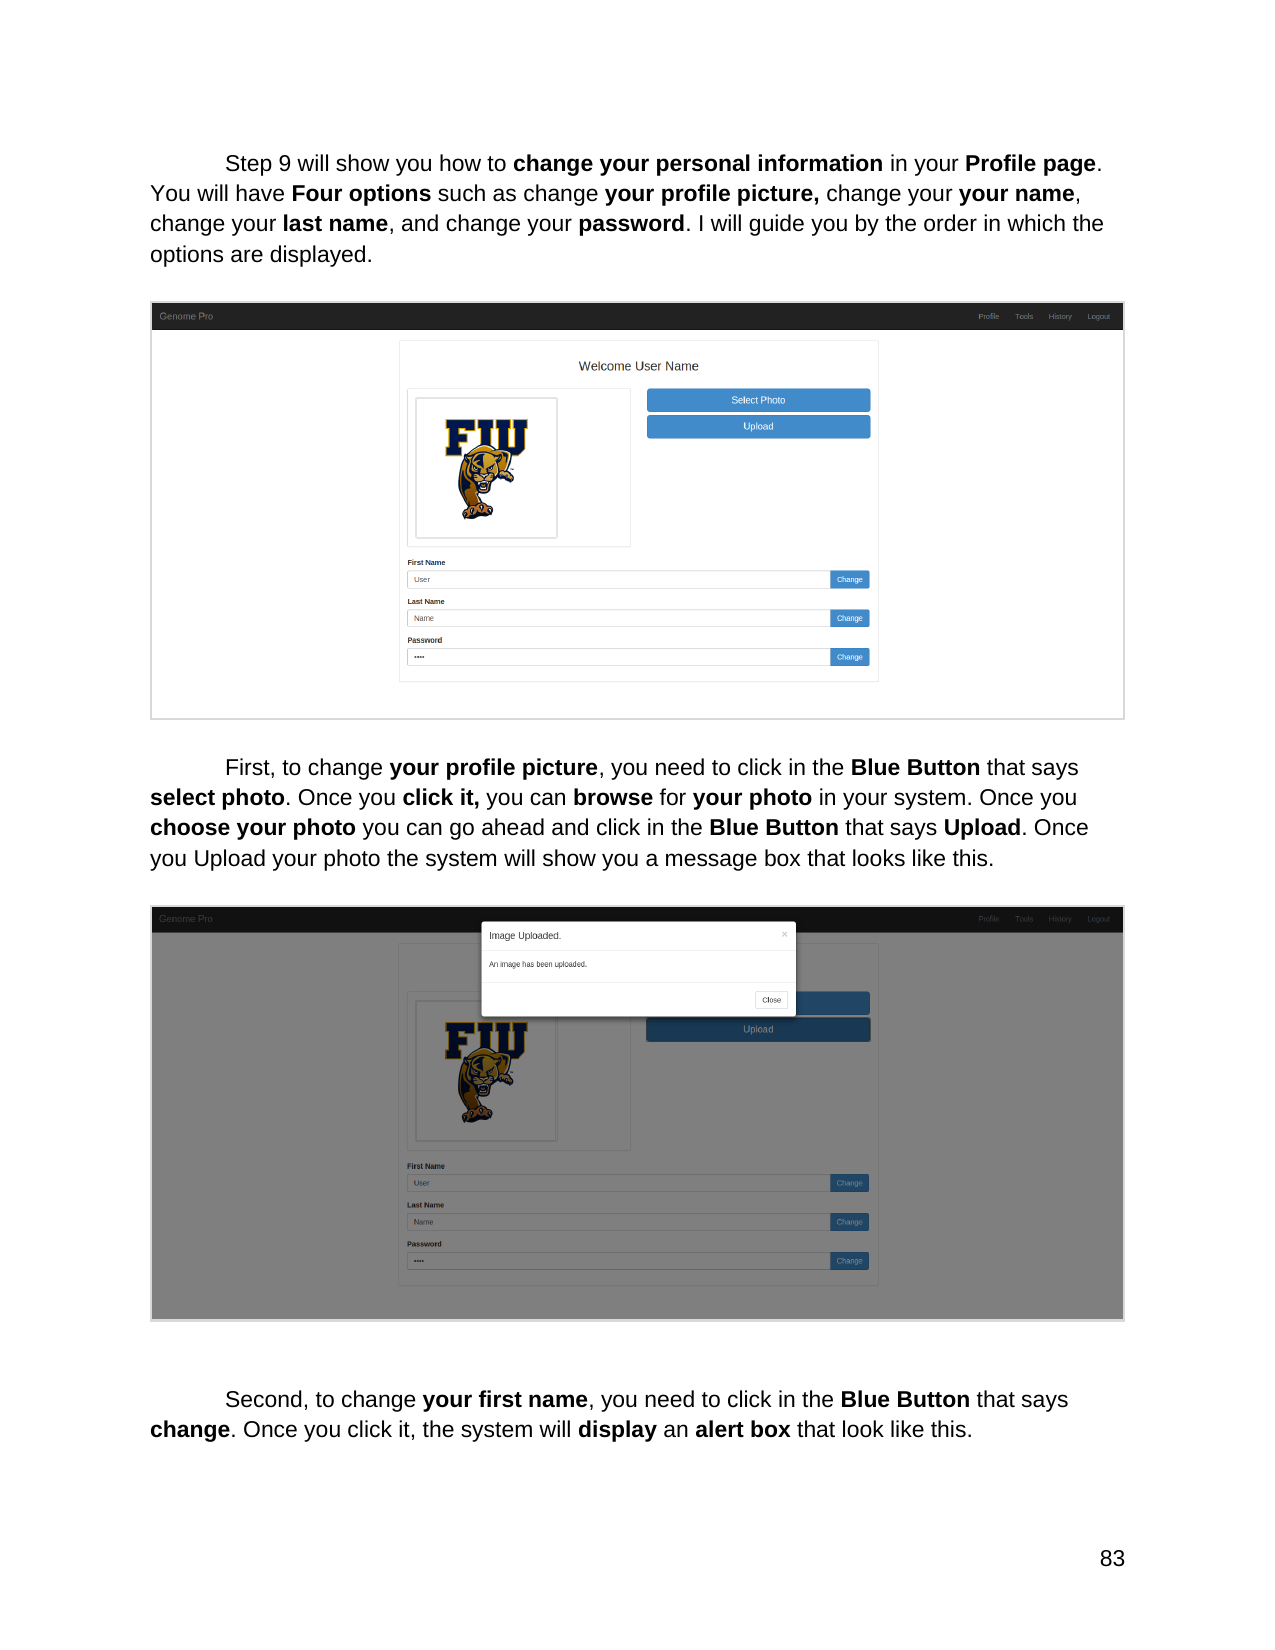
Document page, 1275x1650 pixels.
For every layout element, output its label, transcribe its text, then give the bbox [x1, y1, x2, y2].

text Step 9 will show you how to change your personal information in your Profile page. You will have Four options such as change your profile picture, change your your name, change your last name, and change your password. I will guide you by the order in which the options are displayed. [150, 150, 1125, 267]
picture [152, 303, 1123, 718]
text First, to change your profile picture, you need to click in the Blue Button that says select photo. Once you click it, you can browse for your photo in your system. Once you choose your photo you can go ahead and click in the Blue Button that says Upload. Once you Upload your photo the system will show you a message box that looks like this. [150, 754, 1125, 871]
picture [152, 907, 1123, 1319]
text Second, to change your first name, you need to click in the Blue Button that says change. Once you click it, the system will display an alert box that look like this. [150, 1386, 1125, 1442]
